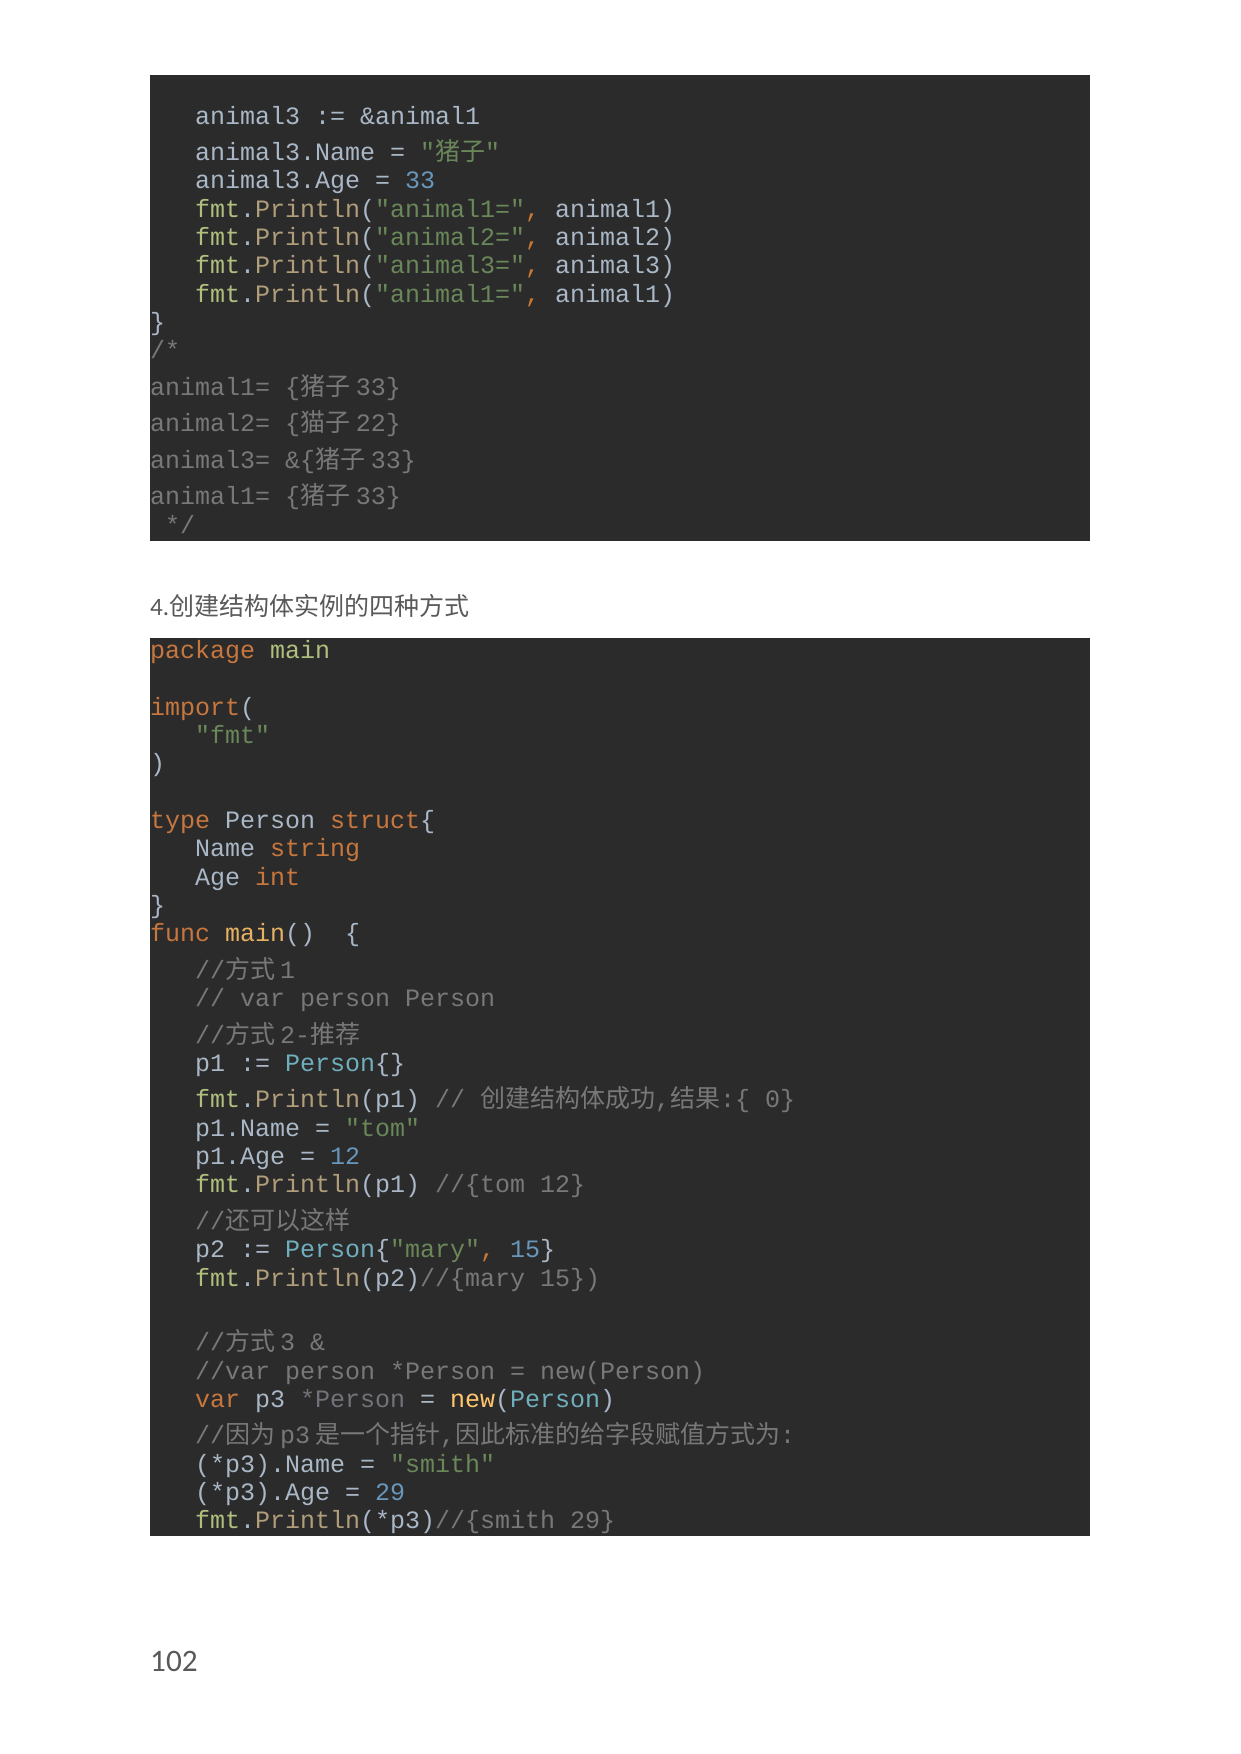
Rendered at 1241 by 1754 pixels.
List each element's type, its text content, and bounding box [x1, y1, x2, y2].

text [150, 638, 1090, 1536]
text 4.创建结构体实例的四种方式 [150, 586, 1090, 622]
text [150, 75, 1090, 541]
